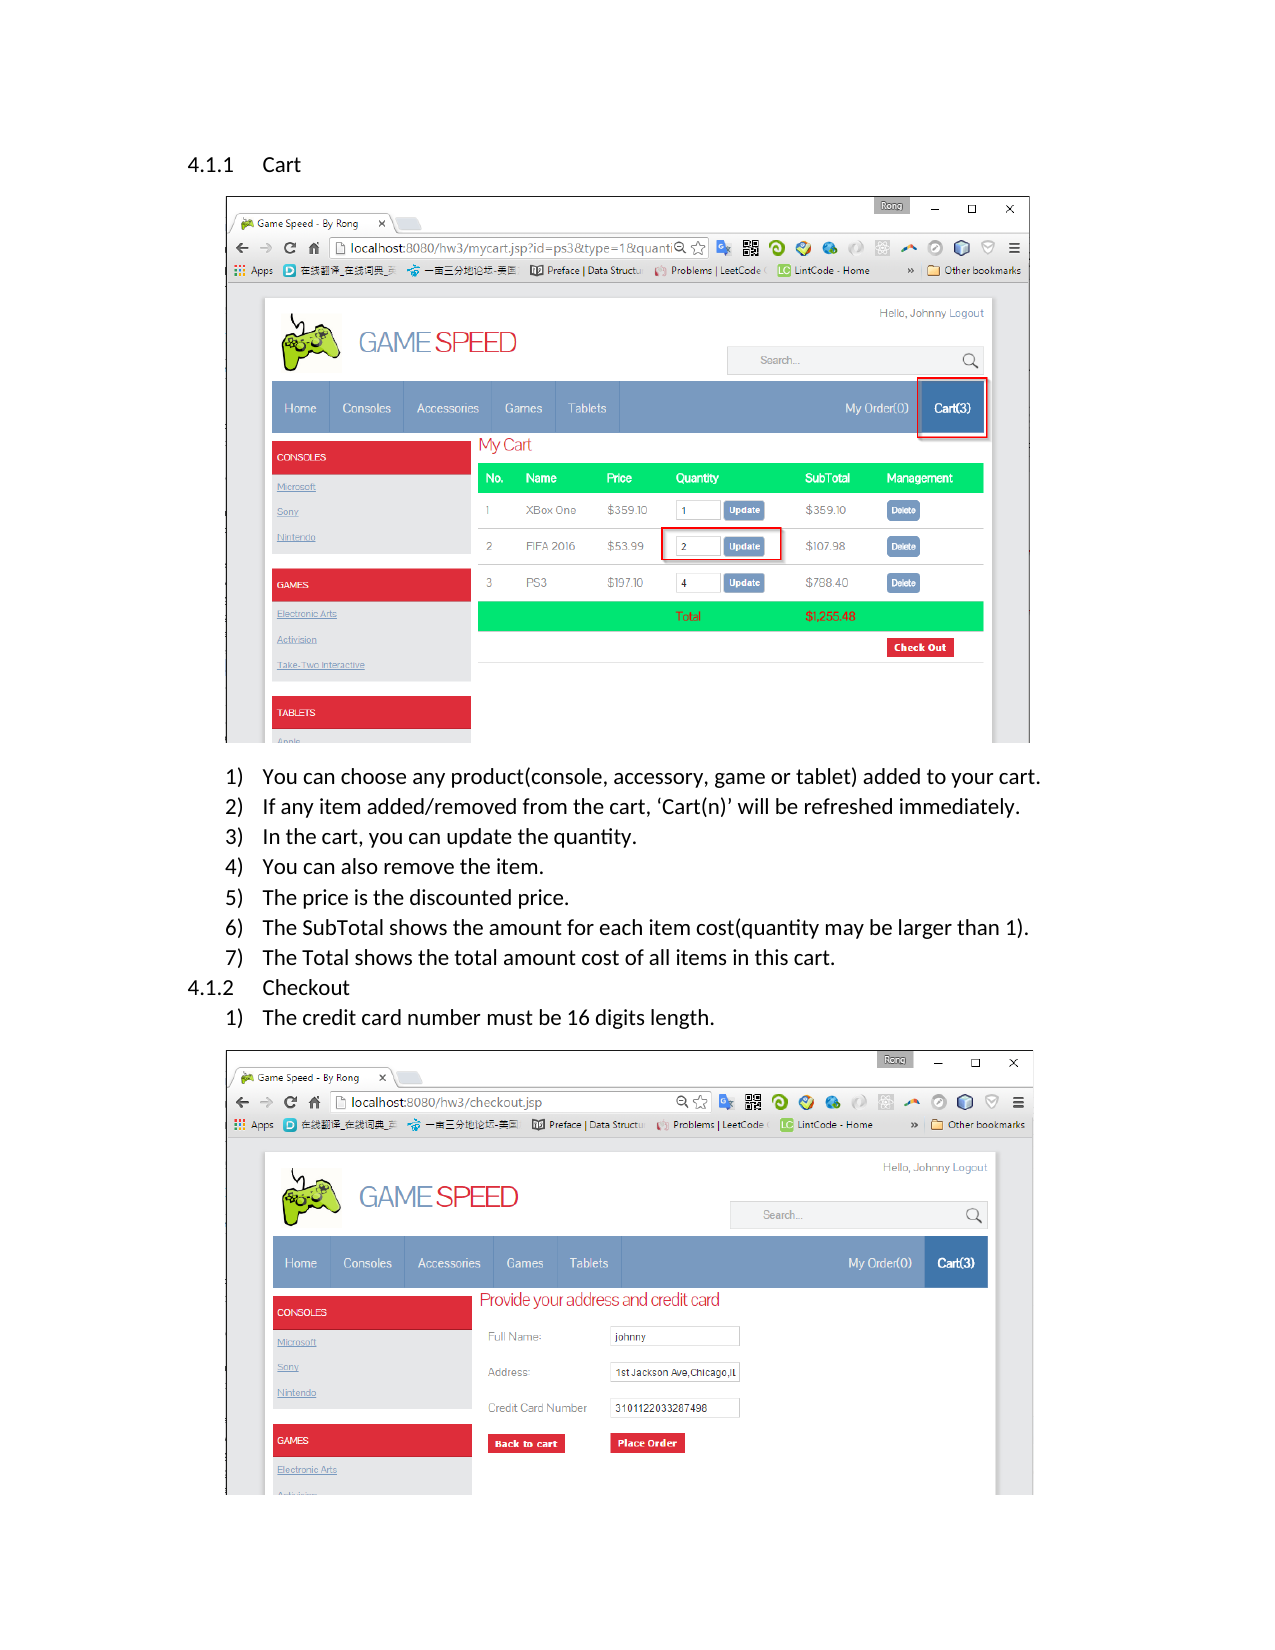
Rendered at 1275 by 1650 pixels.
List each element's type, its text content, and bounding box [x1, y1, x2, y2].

list In the cart, you can update the quantity. [225, 822, 1087, 850]
list The SubTotal shows the amount for each item cost(quantity may be larger than 1). [225, 913, 1087, 941]
list You can choose any product(console, accessory, game or tablet) added to your cart. [225, 762, 1087, 790]
picture [225, 1050, 1034, 1495]
list The price is the discounted price. [225, 883, 1087, 911]
list Checkout [187, 973, 1087, 1001]
list The credit card number must be 16 digits length. [225, 1003, 1087, 1032]
list The Total shows the total amount cost of all items in this cart. [225, 943, 1087, 971]
list Cart [187, 150, 1087, 178]
list You can also remove the item. [225, 852, 1087, 881]
list If any item added/removed from the cart, ‘Cart(n)’ will be refreshed immediately. [225, 792, 1087, 820]
picture [225, 196, 1030, 743]
